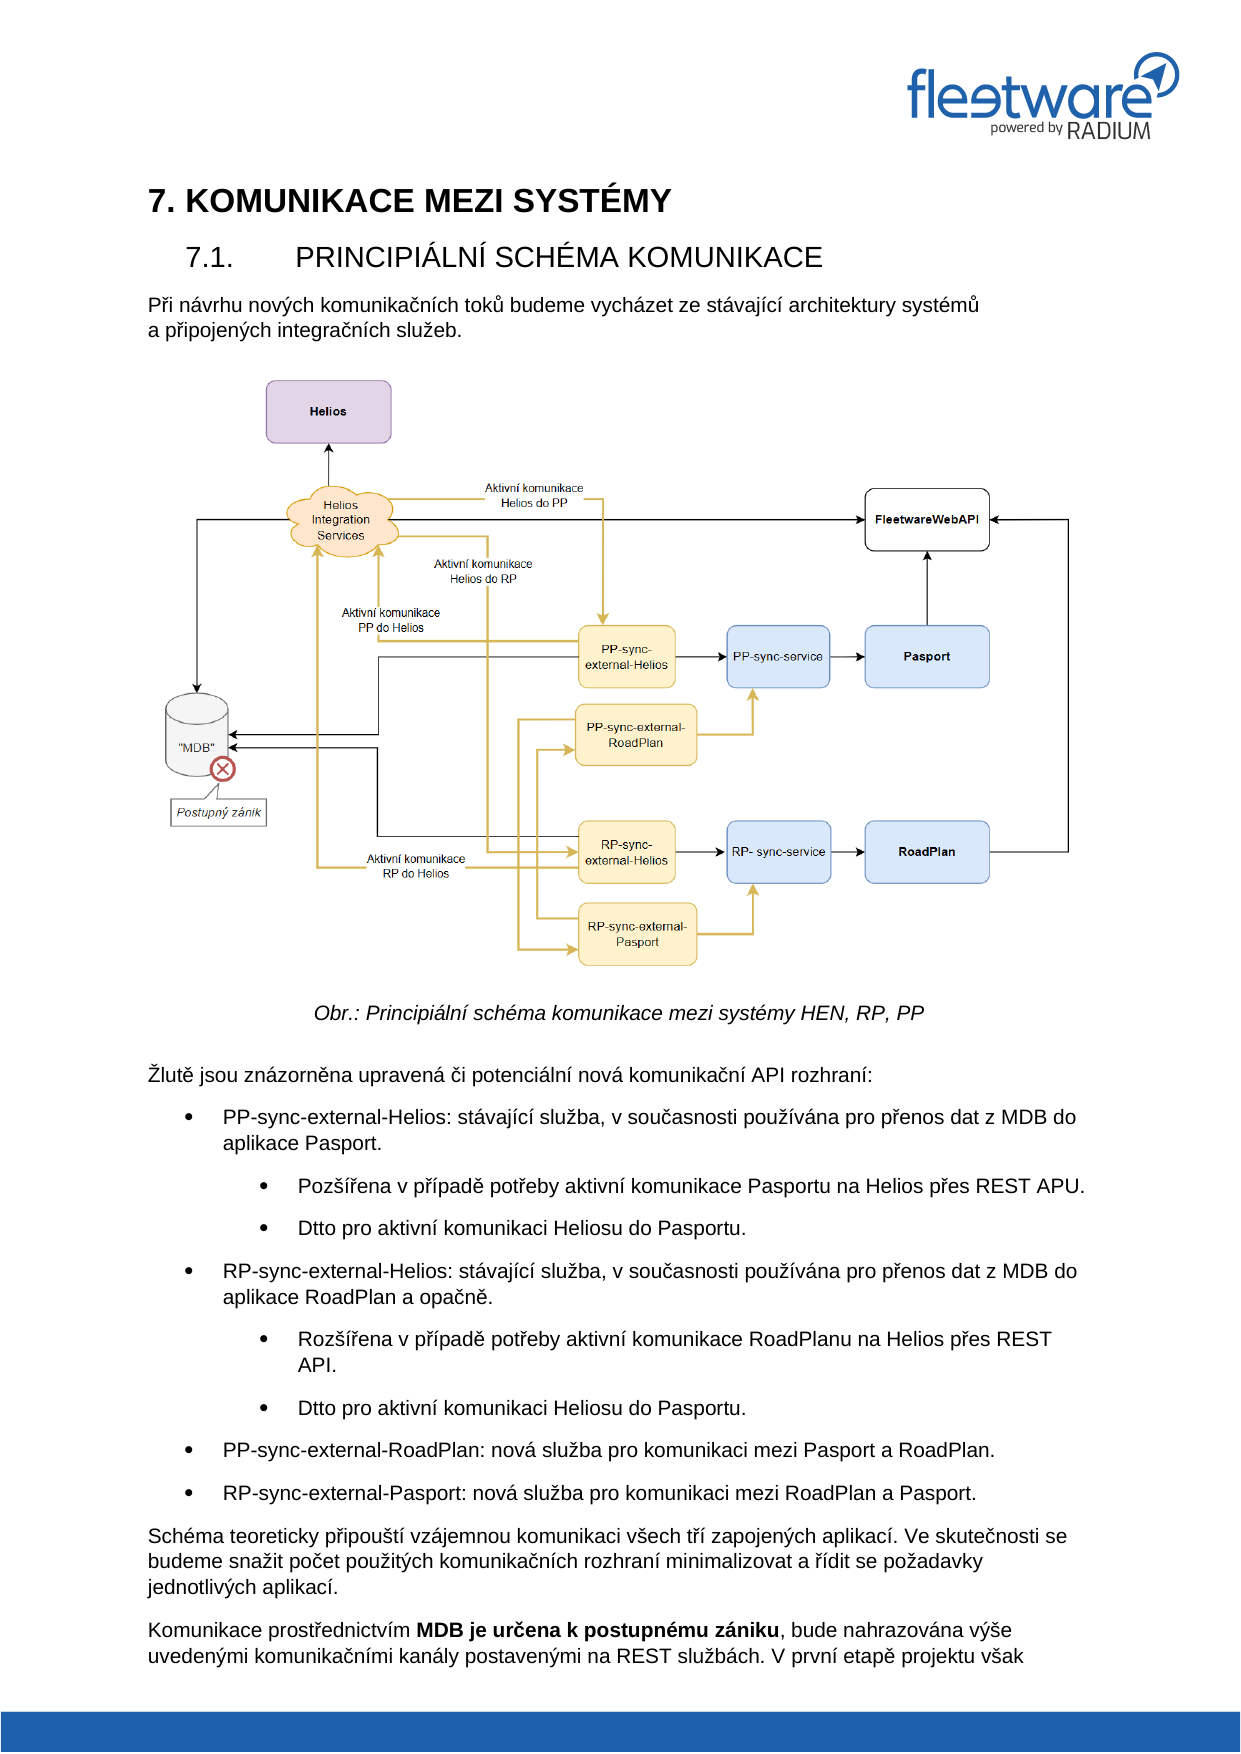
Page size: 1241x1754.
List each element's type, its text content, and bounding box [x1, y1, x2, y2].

list Dtto pro aktivní komunikaci Heliosu do Pasportu. [260, 1396, 1093, 1420]
text Obr.: Principiální schéma komunikace mezi systémy HEN, RP, PP [148, 1001, 1093, 1025]
list PP-sync-external-RoadPlan: nová služba pro komunikaci mezi Pasport a RoadPlan. [185, 1438, 1093, 1462]
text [148, 1618, 1093, 1667]
list Pozšířena v případě potřeby aktivní komunikace Pasportu na Helios přes REST APU. [260, 1173, 1093, 1198]
list RP-sync-external-Helios: stávající služba, v současnosti používána pro přenos dat z MDB do aplikace RoadPlan a opačně. [185, 1259, 1093, 1309]
list Dtto pro aktivní komunikaci Heliosu do Pasportu. [260, 1216, 1093, 1240]
text Žlutě jsou znázorněna upravená či potenciální nová komunikační API rozhraní: [148, 1063, 1093, 1087]
list RP-sync-external-Pasport: nová služba pro komunikaci mezi RoadPlan a Pasport. [185, 1481, 1093, 1505]
subtitle Komunikace mezi systémy [148, 181, 1093, 220]
picture [0, 0, 1241, 1752]
subtitle Principiální schéma komunikace [185, 239, 1093, 273]
text Schéma teoreticky připouští vzájemnou komunikaci všech tří zapojených aplikací. Ve skutečnosti se budeme snažit počet použitých komunikačních rozhraní minimalizovat a řídit se požadavky jednotlivých aplikací. [148, 1523, 1093, 1599]
list PP-sync-external-Helios: stávající služba, v současnosti používána pro přenos dat z MDB do aplikace Pasport. [185, 1105, 1093, 1155]
text Při návrhu nových komunikačních toků budeme vycházet ze stávající architektury systémů a připojených integračních služeb. [148, 292, 1093, 342]
list Rozšířena v případě potřeby aktivní komunikace RoadPlanu na Helios přes REST API. [260, 1327, 1093, 1377]
